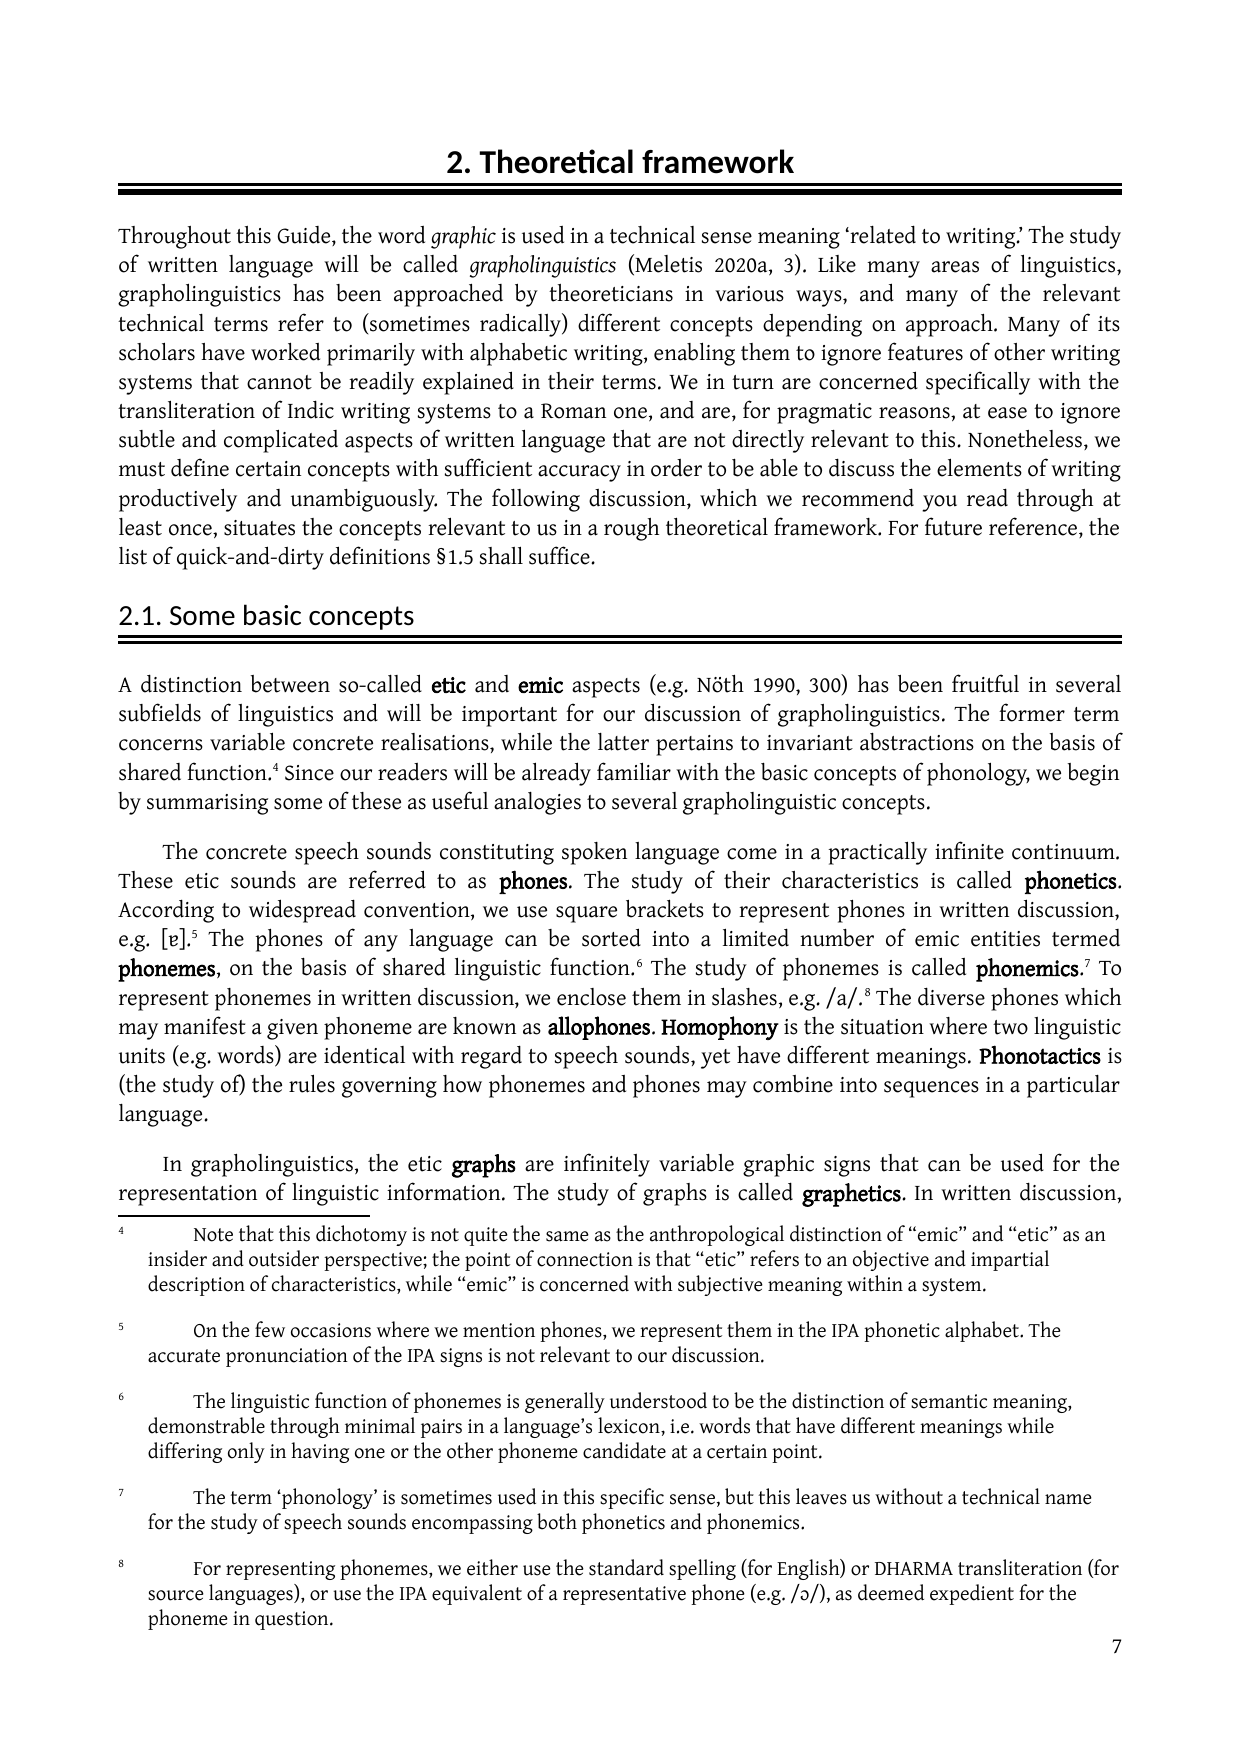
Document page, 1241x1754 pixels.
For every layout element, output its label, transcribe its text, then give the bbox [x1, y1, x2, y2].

text The concrete speech sounds constituting spoken language come in a practically infinite continuum. These etic sounds are referred to as phones. The study of their characteristics is called phonetics. According to widespread convention, we use square brackets to represent phones in written discussion, e.g. [ɐ]. The phones of any language can be sorted into a limited number of emic entities termed phonemes, on the basis of shared linguistic function. The study of phonemes is called phonemics. To represent phonemes in written discussion, we enclose them in slashes, e.g. /a/. The diverse phones which may manifest a given phoneme are known as allophones. Homophony is the situation where two linguistic units (e.g. words) are identical with regard to speech sounds, yet have different meanings. Phonotactics is (the study of) the rules governing how phonemes and phones may combine into sequences in a particular language. [118, 836, 1122, 1127]
text In grapholinguistics, the etic graphs are infinitely variable graphic signs that can be used for the representation of linguistic information. The study of graphs is called graphetics. In written discussion, graphs are enclosed in vertical bars, e.g. |a|. Their emic counterparts, graphemes, are a limited number of discrete abstract entities systematised on the basis of their shared function in representing language. The field of their study is graphemics. In discussion, we enclose graphemes in angle brackets, e.g. <a>. Diverse graphic signs which signify the same linguistic information are known as allographs. Homography is the situation where two graphic entities are visually identical, but have different significations. Graphotactics is (the study of) the rules governing how graphemes and graphs may combine into sequences in a particular language. [118, 1148, 1122, 1207]
subtitle Some basic concepts [118, 595, 1122, 635]
text Throughout this Guide, the word graphic is used in a technical sense meaning ‘related to writing.’ The study of written language will be called grapholinguistics (Meletis 2020a, 3). Like many areas of linguistics, grapholinguistics has been approached by theoreticians in various ways, and many of the relevant technical terms refer to (sometimes radically) different concepts depending on approach. Many of its scholars have worked primarily with alphabetic writing, enabling them to ignore features of other writing systems that cannot be readily explained in their terms. We in turn are concerned specifically with the transliteration of Indic writing systems to a Roman one, and are, for pragmatic reasons, at ease to ignore subtle and complicated aspects of written language that are not directly relevant to this. Nonetheless, we must define certain concepts with sufficient accuracy in order to be able to discuss the elements of writing productively and unambiguously. The following discussion, which we recommend you read through at least once, situates the concepts relevant to us in a rough theoretical framework. For future reference, the list of quick-and-dirty definitions §1.5 shall suffice. [118, 220, 1122, 570]
subtitle Theoretical framework [118, 143, 1122, 183]
text A distinction between so-called etic and emic aspects (e.g. Nöth 1990, 300) has been fruitful in several subfields of linguistics and will be important for our discussion of grapholinguistics. The former term concerns variable concrete realisations, while the latter pertains to invariant abstractions on the basis of shared function. Since our readers will be already familiar with the basic concepts of phonology, we begin by summarising some of these as useful analogies to several grapholinguistic concepts. [118, 669, 1122, 815]
